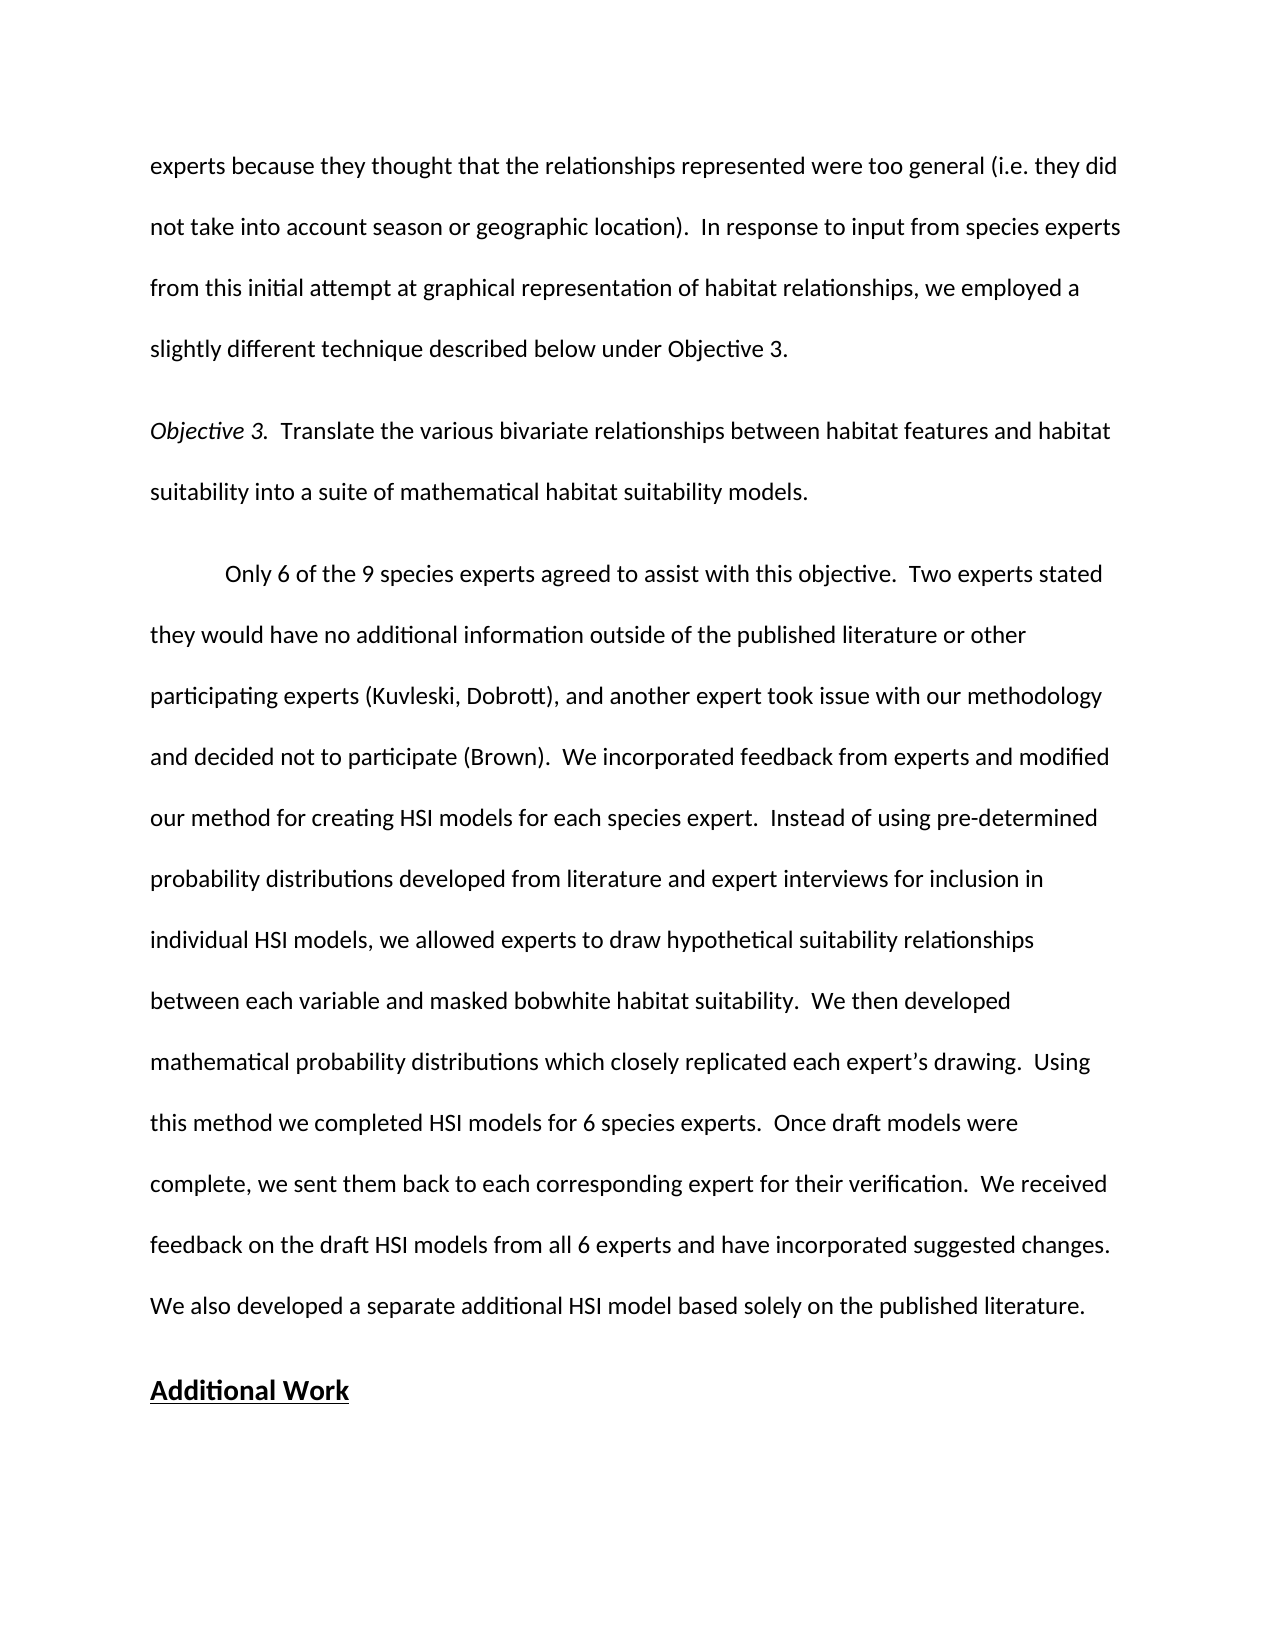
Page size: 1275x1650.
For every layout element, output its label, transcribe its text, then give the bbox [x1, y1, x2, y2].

text Only 6 of the 9 species experts agreed to assist with this objective. Two experts stated they would have no additional information outside of the published literature or other participating experts (Kuvleski, Dobrott), and another expert took issue with our methodology and decided not to participate (Brown). We incorporated feedback from experts and modified our method for creating HSI models for each species expert. Instead of using pre-determined probability distributions developed from literature and expert interviews for inclusion in individual HSI models, we allowed experts to draw hypothetical suitability relationships between each variable and masked bobwhite habitat suitability. We then developed mathematical probability distributions which closely replicated each expert’s drawing. Using this method we completed HSI models for 6 species experts. Once draft models were complete, we sent them back to each corresponding expert for their verification. We received feedback on the draft HSI models from all 6 experts and have incorporated suggested changes. We also developed a separate additional HSI model based solely on the published literature. [150, 558, 1125, 1321]
text Additional Work [150, 1372, 1125, 1408]
text Objective 3. Translate the various bivariate relationships between habitat features and habitat suitability into a suite of mathematical habitat suitability models. [150, 415, 1125, 507]
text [150, 150, 1125, 364]
